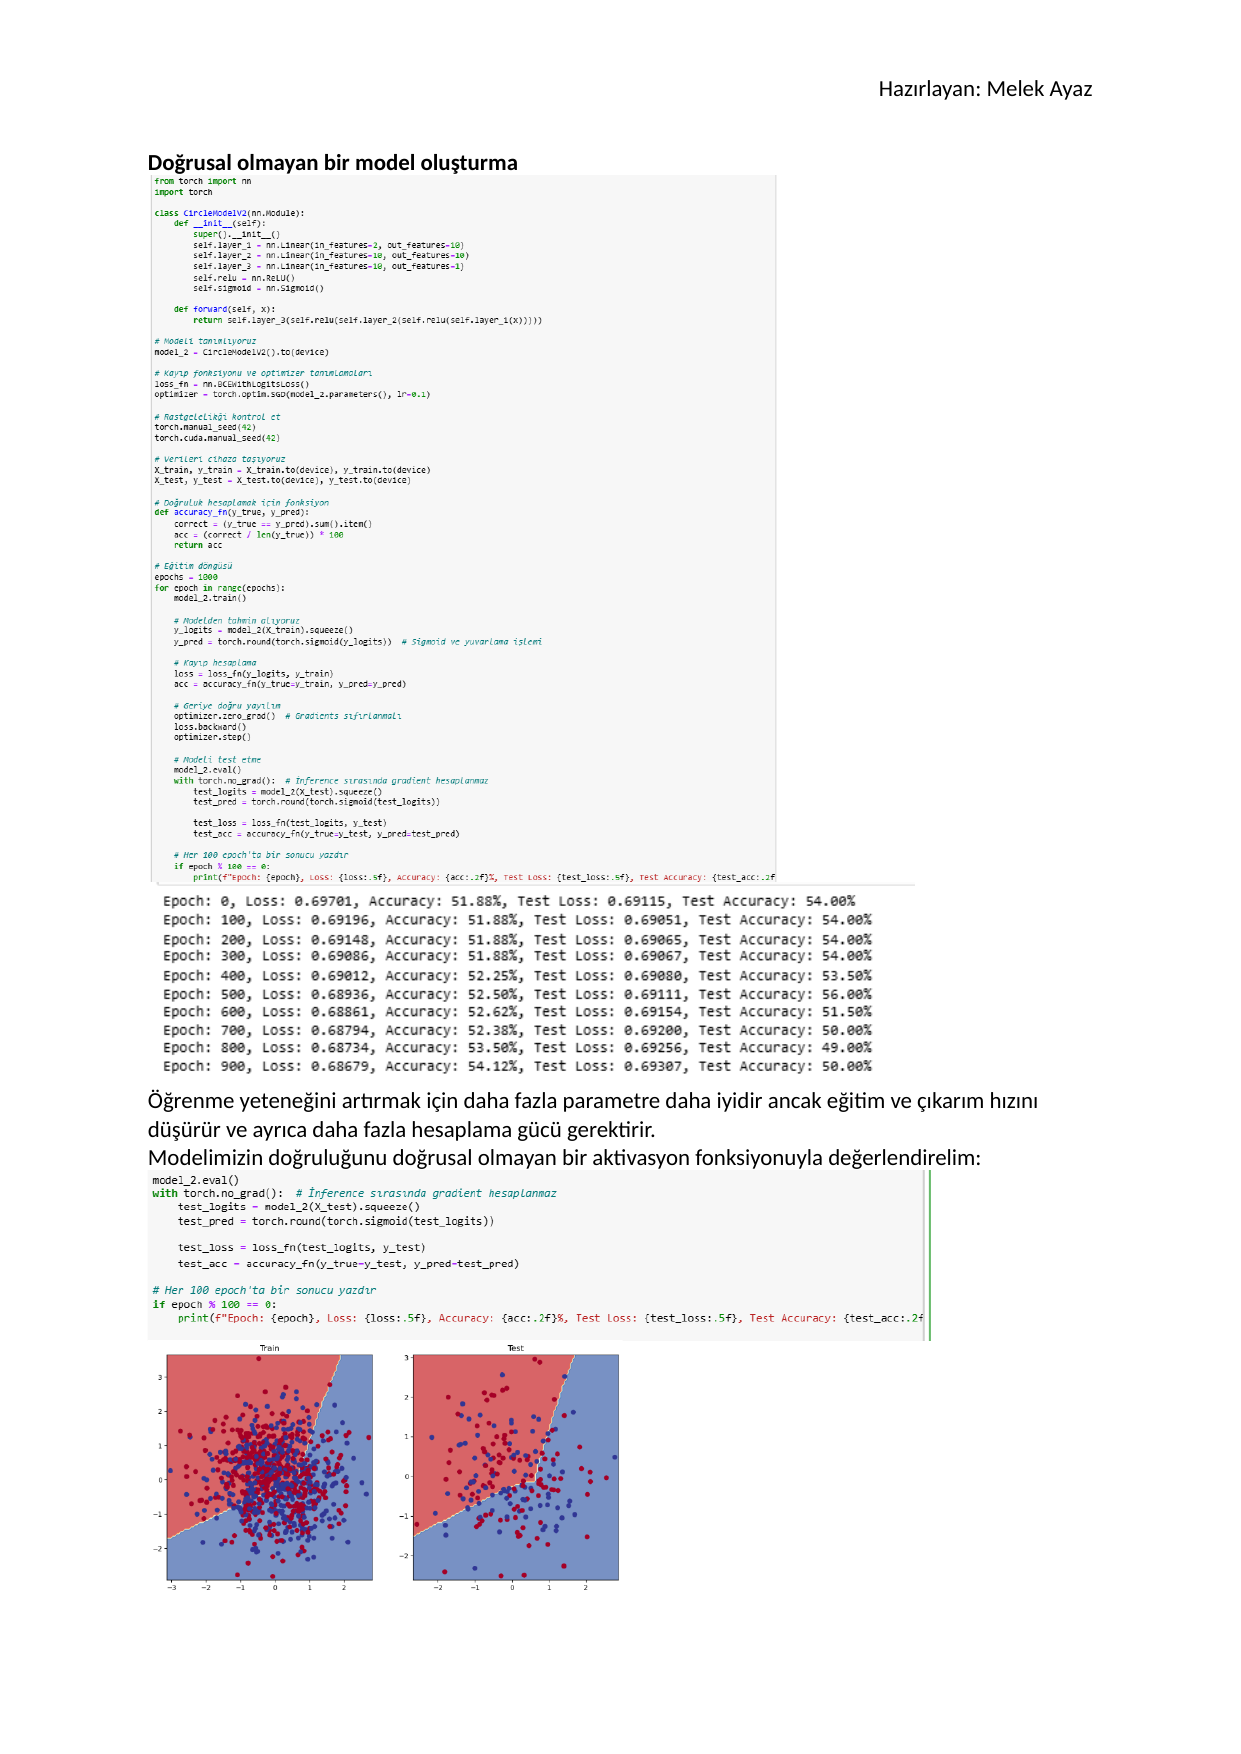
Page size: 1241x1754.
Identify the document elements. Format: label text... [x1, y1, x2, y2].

picture [147, 1170, 939, 1596]
text Öğrenme yeteneğini artırmak için daha fazla parametre daha iyidir ancak eğitim ve çıkarım hızını düşürür ve ayrıca daha fazla hesaplama gücü gerektirir. [148, 1087, 1092, 1143]
text Modelimizin doğruluğunu doğrusal olmayan bir aktivasyon fonksiyonuyla değerlendirelim: [148, 1143, 1092, 1171]
picture [147, 175, 915, 1087]
text Doğrusal olmayan bir model oluşturma [148, 148, 1092, 176]
